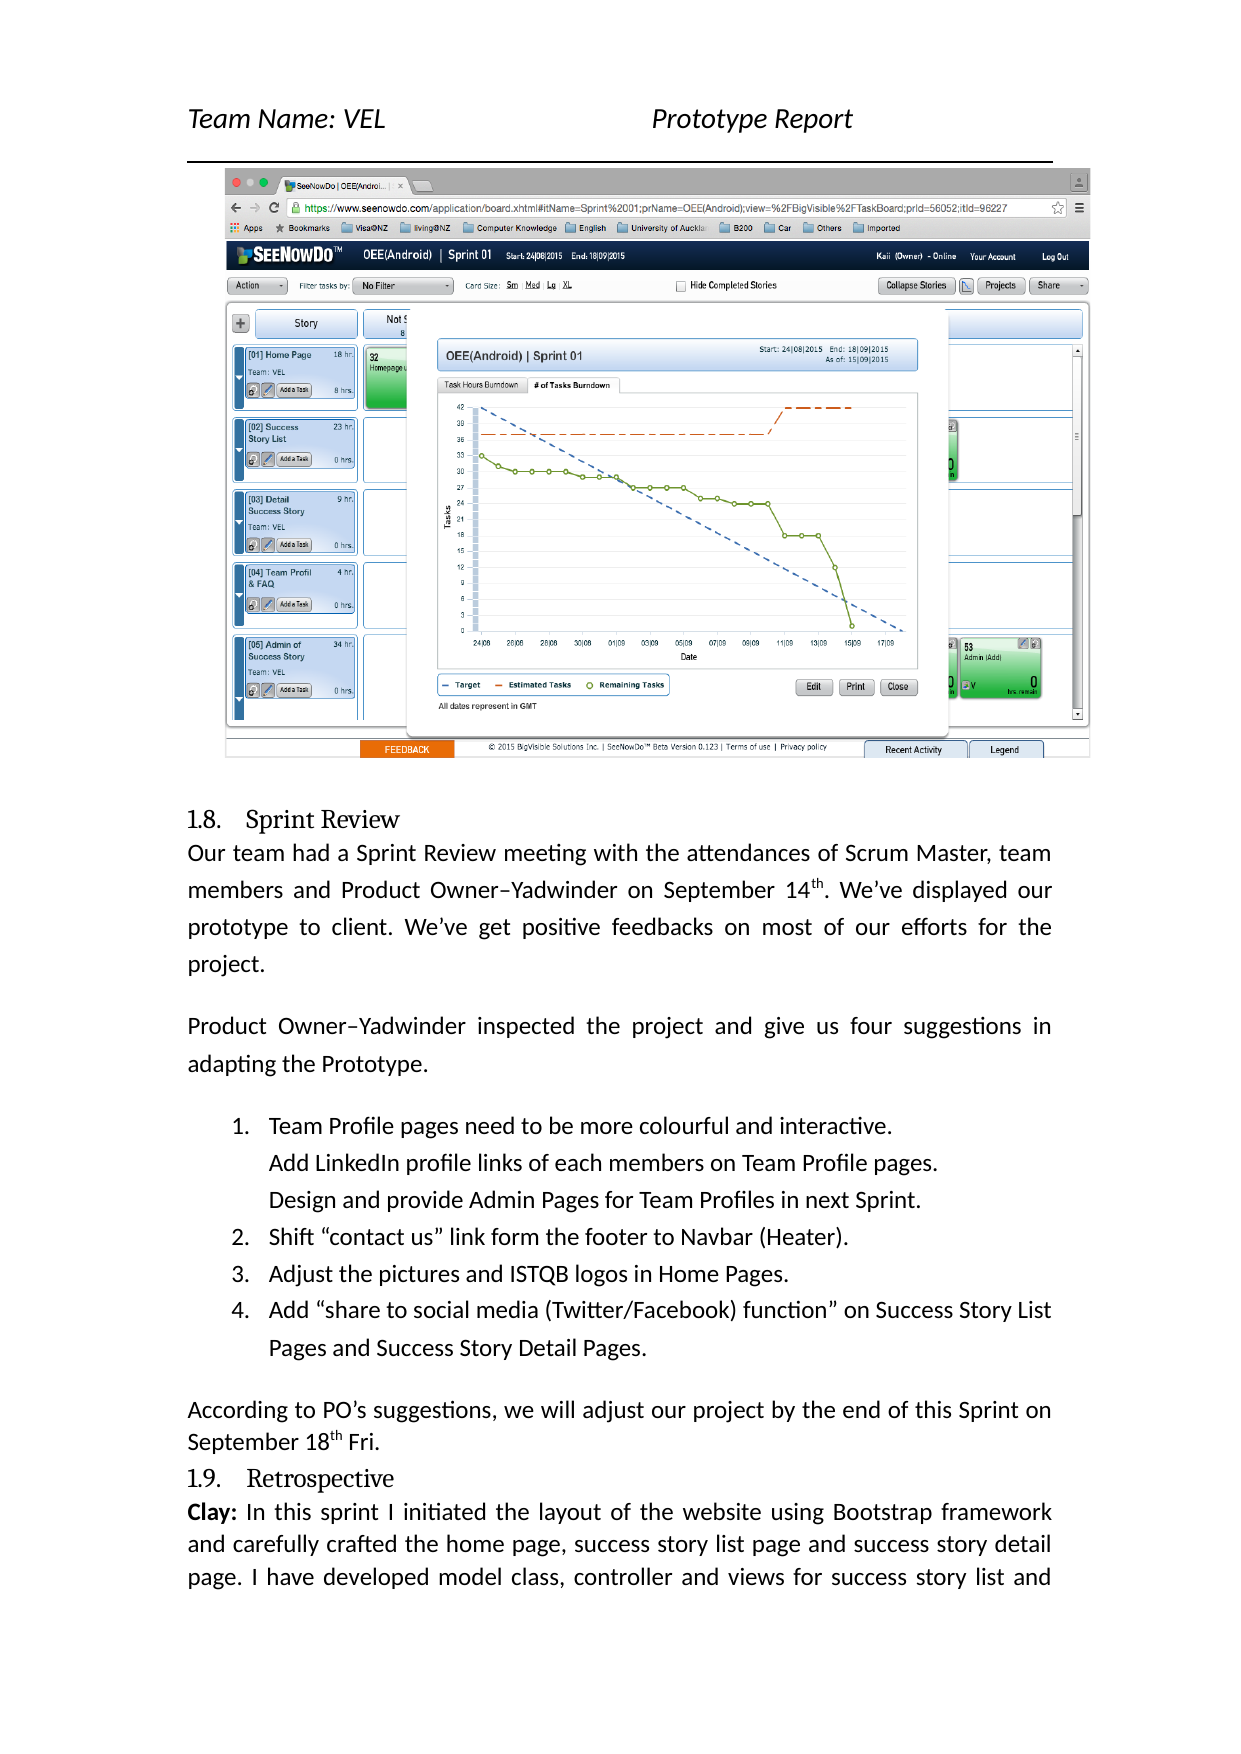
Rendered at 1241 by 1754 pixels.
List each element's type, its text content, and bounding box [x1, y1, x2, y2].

text Product Owner–Yadwinder inspected the project and give us four suggestions in adapting the Prototype. [187, 1009, 1053, 1079]
list Adjust the pictures and ISTQB logos in Home Pages. [231, 1257, 1053, 1289]
subtitle Retrospective [187, 1462, 1053, 1495]
text Our team had a Sprint Review meeting with the attendances of Scrum Master, team members and Product Owner–Yadwinder on September 14th. We’ve displayed our prototype to client. We’ve get positive feedbacks on most of our efforts for the project. [187, 836, 1053, 980]
text According to PO’s suggestions, we will adjust our project by the end of this Sprint on September 18th Fri. [187, 1393, 1053, 1458]
subtitle Sprint Review [187, 803, 1053, 836]
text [187, 1495, 1053, 1592]
list Add LinkedIn profile links of each members on Team Profile pages. [268, 1146, 1053, 1178]
picture [224, 168, 1091, 758]
list Add “share to social media (Twitter/Facebook) function” on Success Story List Pages and Success Story Detail Pages. [231, 1294, 1053, 1363]
list Design and provide Admin Pages for Team Profiles in next Sprint. [268, 1183, 1053, 1215]
list Team Profile pages need to be more colourful and interactive. [231, 1109, 1053, 1141]
list Shift “contact us” link form the footer to Navbar (Heater). [231, 1220, 1053, 1252]
